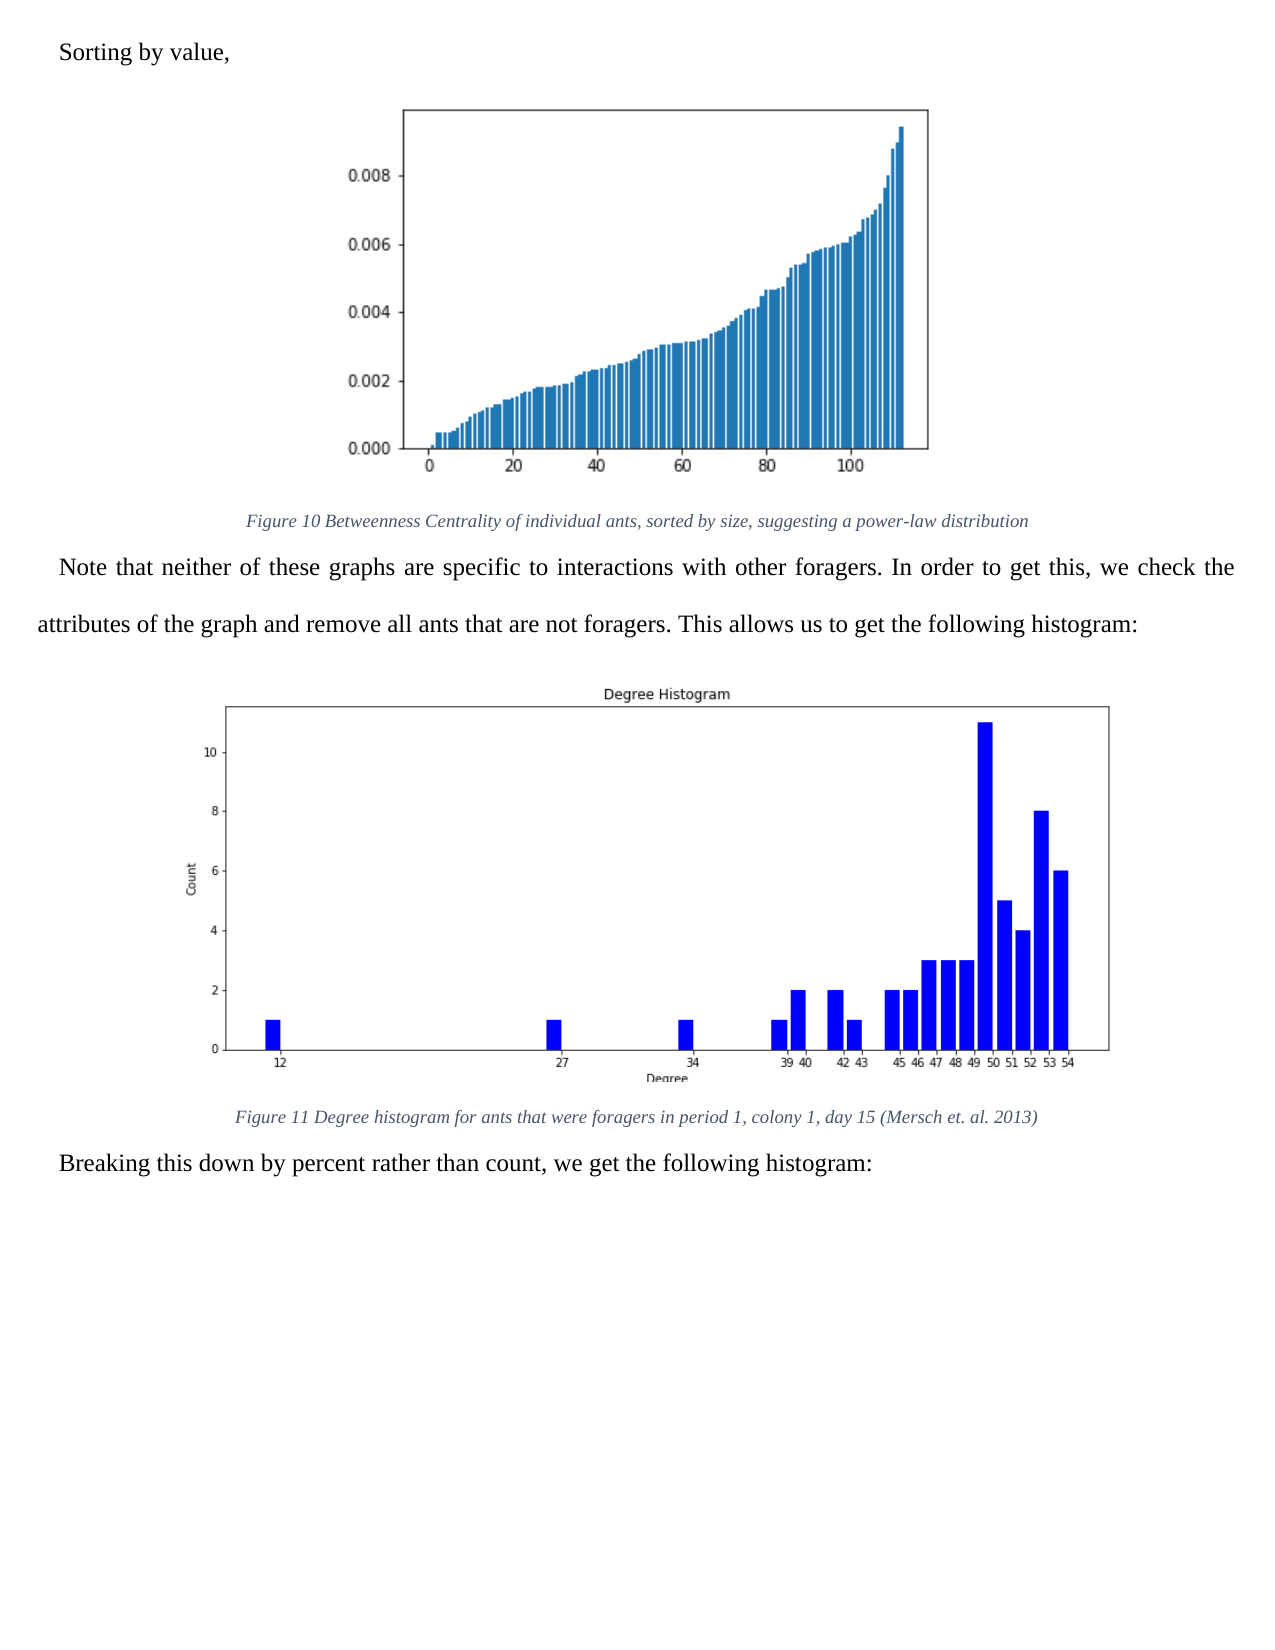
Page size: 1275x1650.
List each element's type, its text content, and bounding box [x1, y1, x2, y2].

picture [342, 95, 954, 486]
text Sorting by value, [37, 37, 1237, 66]
text Breaking this down by percent rather than count, we get the following histogram: [37, 1148, 1237, 1177]
text Note that neither of these graphs are specific to interactions with other foragers. In order to get this, we check the attributes of the graph and remove all ants that are not foragers. This allows us to get the following histogram: [37, 552, 1237, 638]
picture [160, 667, 1136, 1082]
